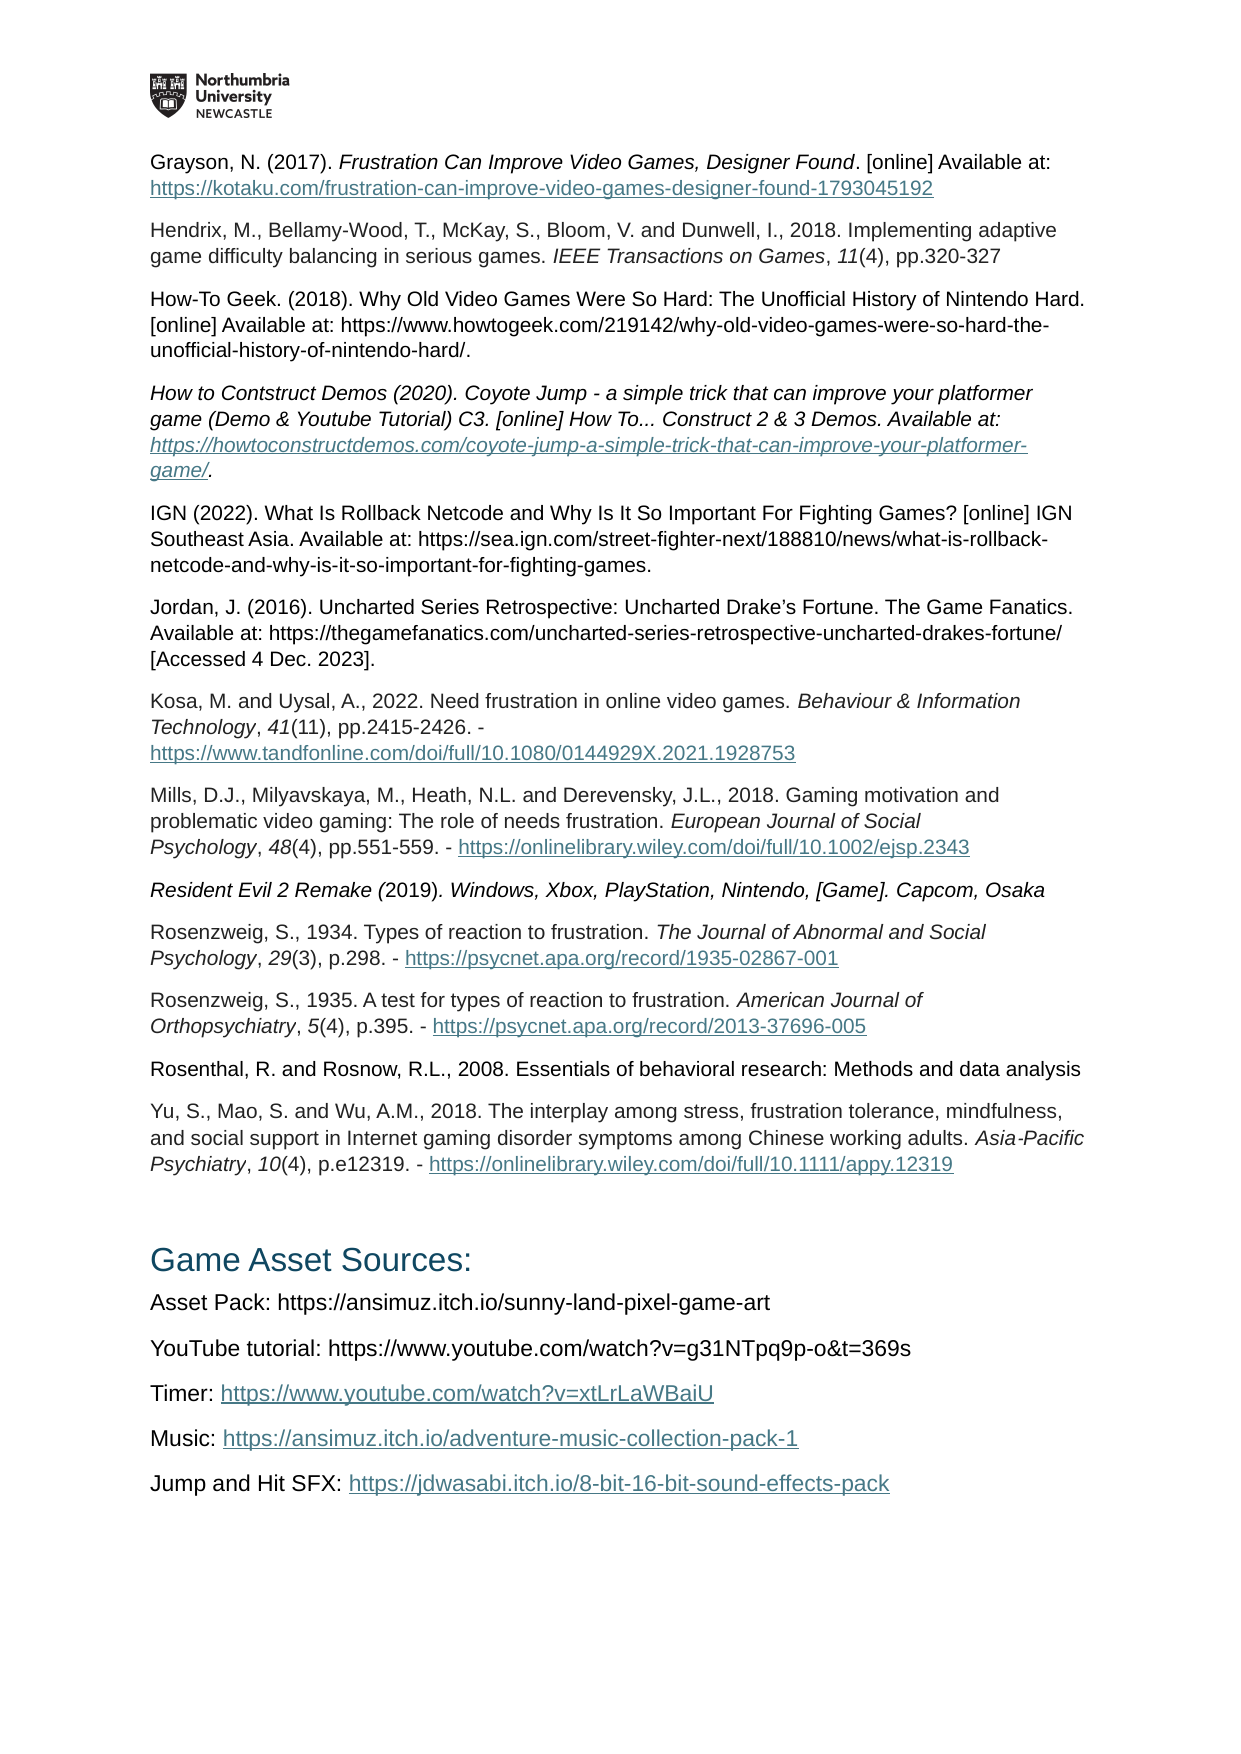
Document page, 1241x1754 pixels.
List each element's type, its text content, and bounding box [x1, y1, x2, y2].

text Jordan, J. (2016). Uncharted Series Retrospective: Uncharted Drake’s Fortune. The Game Fanatics. Available at: https://thegamefanatics.com/uncharted-series-retrospective-uncharted-drakes-fortune/ [Accessed 4 Dec. 2023]. [150, 595, 1090, 671]
text Jump and Hit SFX: https://jdwasabi.itch.io/8-bit-16-bit-sound-effects-pack [150, 1470, 1090, 1496]
text Rosenzweig, S., 1934. Types of reaction to frustration. The Journal of Abnormal and Social Psychology, 29(3), p.298. - https://psycnet.apa.org/record/1935-02867-001 [150, 920, 1090, 970]
text How-To Geek. (2018). Why Old Video Games Were So Hard: The Unofficial History of Nintendo Hard. [online] Available at: https://www.howtogeek.com/219142/why-old-video-games-were-so-hard-the-unofficial-history-of-nintendo-hard/. [150, 287, 1090, 362]
text Timer: https://www.youtube.com/watch?v=xtLrLaWBaiU [150, 1379, 1090, 1406]
text Resident Evil 2 Remake (2019). Windows, Xbox, PlayStation, Nintendo, [Game]. Capcom, Osaka [150, 877, 1090, 901]
picture [150, 73, 290, 118]
text Music: https://ansimuz.itch.io/adventure-music-collection-pack-1 [150, 1425, 1090, 1451]
text YouTube tutorial: https://www.youtube.com/watch?v=g31NTpq9p-o&t=369s [150, 1334, 1090, 1361]
text Asset Pack: https://ansimuz.itch.io/sunny-land-pixel-game-art [150, 1289, 1090, 1316]
text Kosa, M. and Uysal, A., 2022. Need frustration in online video games. Behaviour & Information Technology, 41(11), pp.2415-2426. - https://www.tandfonline.com/doi/full/10.1080/0144929X.2021.1928753 [150, 689, 1090, 765]
text Hendrix, M., Bellamy-Wood, T., McKay, S., Bloom, V. and Dunwell, I., 2018. Implementing adaptive game difficulty balancing in serious games. IEEE Transactions on Games, 11(4), pp.320-327 [150, 218, 1090, 268]
text How to Contstruct Demos (2020). Coyote Jump - a simple trick that can improve your platformer game (Demo & Youtube Tutorial) C3. [online] How To... Construct 2 & 3 Demos. Available at: https://howtoconstructdemos.com/coyote-jump-a-simple-trick-that-can-improve-your-platformer-game/. [150, 381, 1090, 482]
text Rosenzweig, S., 1935. A test for types of reaction to frustration. American Journal of Orthopsychiatry, 5(4), p.395. - https://psycnet.apa.org/record/2013-37696-005 [150, 988, 1090, 1038]
text IGN (2022). What Is Rollback Netcode and Why Is It So Important For Fighting Games? [online] IGN Southeast Asia. Available at: https://sea.ign.com/street-fighter-next/188810/news/what-is-rollback-netcode-and-why-is-it-so-important-for-fighting-games. [150, 501, 1090, 576]
text Mills, D.J., Milyavskaya, M., Heath, N.L. and Derevensky, J.L., 2018. Gaming motivation and problematic video gaming: The role of needs frustration. European Journal of Social Psychology, 48(4), pp.551-559. - https://onlinelibrary.wiley.com/doi/full/10.1002/ejsp.2343 [150, 783, 1090, 859]
text Yu, S., Mao, S. and Wu, A.M., 2018. The interplay among stress, frustration tolerance, mindfulness, and social support in Internet gaming disorder symptoms among Chinese working adults. Asia‐Pacific Psychiatry, 10(4), p.e12319. - https://onlinelibrary.wiley.com/doi/full/10.1111/appy.12319 [150, 1099, 1090, 1176]
text Grayson, N. (2017). Frustration Can Improve Video Games, Designer Found. [online] Available at: https://kotaku.com/frustration-can-improve-video-games-designer-found-1793045192 [150, 150, 1090, 200]
text Rosenthal, R. and Rosnow, R.L., 2008. Essentials of behavioral research: Methods and data analysis [150, 1057, 1090, 1081]
subtitle Game Asset Sources: [150, 1239, 1090, 1278]
